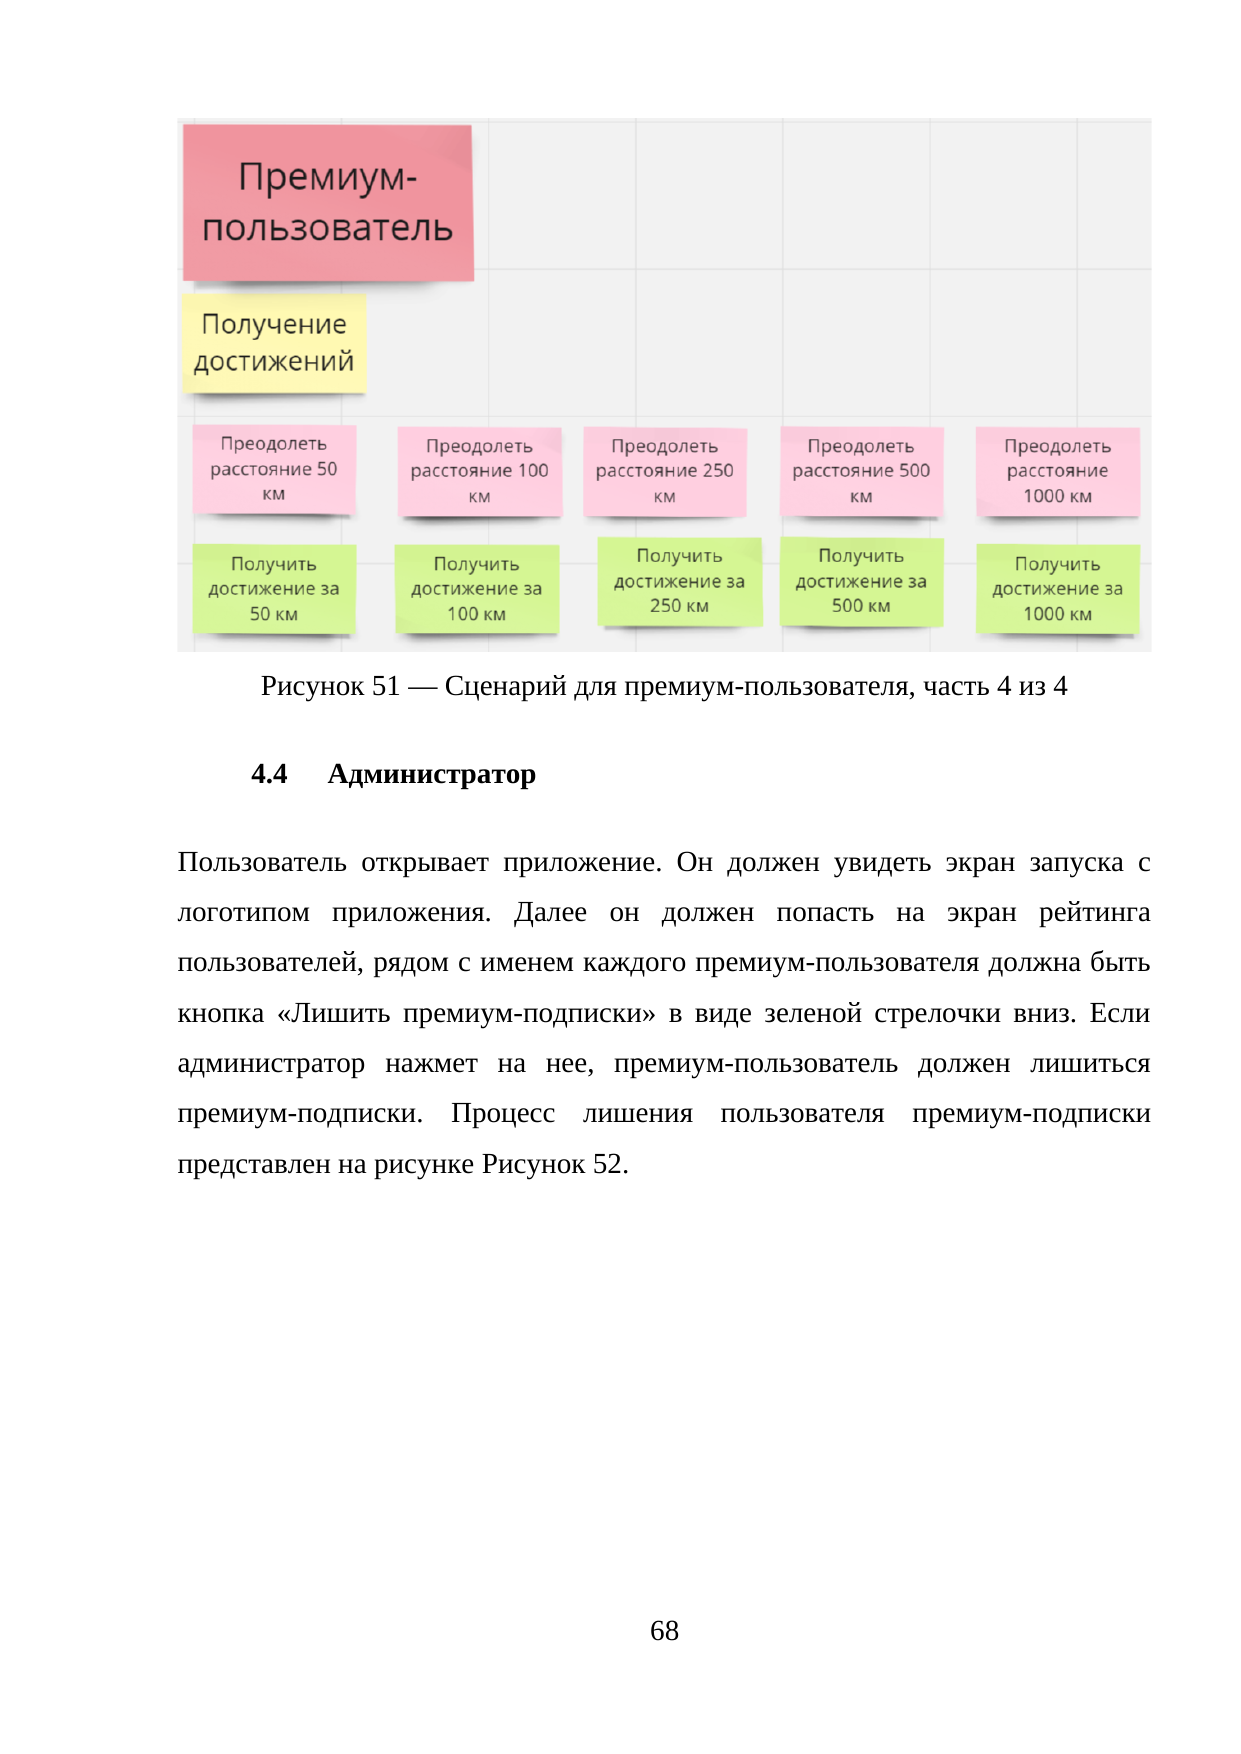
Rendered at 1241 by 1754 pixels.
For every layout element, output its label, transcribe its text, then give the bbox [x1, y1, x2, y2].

picture [177, 118, 1152, 652]
text Пользователь открывает приложение. Он должен увидеть экран запуска с логотипом приложения. Далее он должен попасть на экран рейтинга пользователей, рядом с именем каждого премиум-пользователя должна быть кнопка «Лишить премиум-подписки» в виде зеленой стрелочки вниз. Если администратор нажмет на нее, премиум-пользователь должен лишиться премиум-подписки. Процесс лишения пользователя премиум-подписки представлен на рисунке Рисунок 52. [177, 844, 1152, 1179]
subtitle Администратор [177, 756, 1152, 790]
text Рисунок 51 — Сценарий для премиум-пользователя, часть 4 из 4 [177, 668, 1152, 702]
